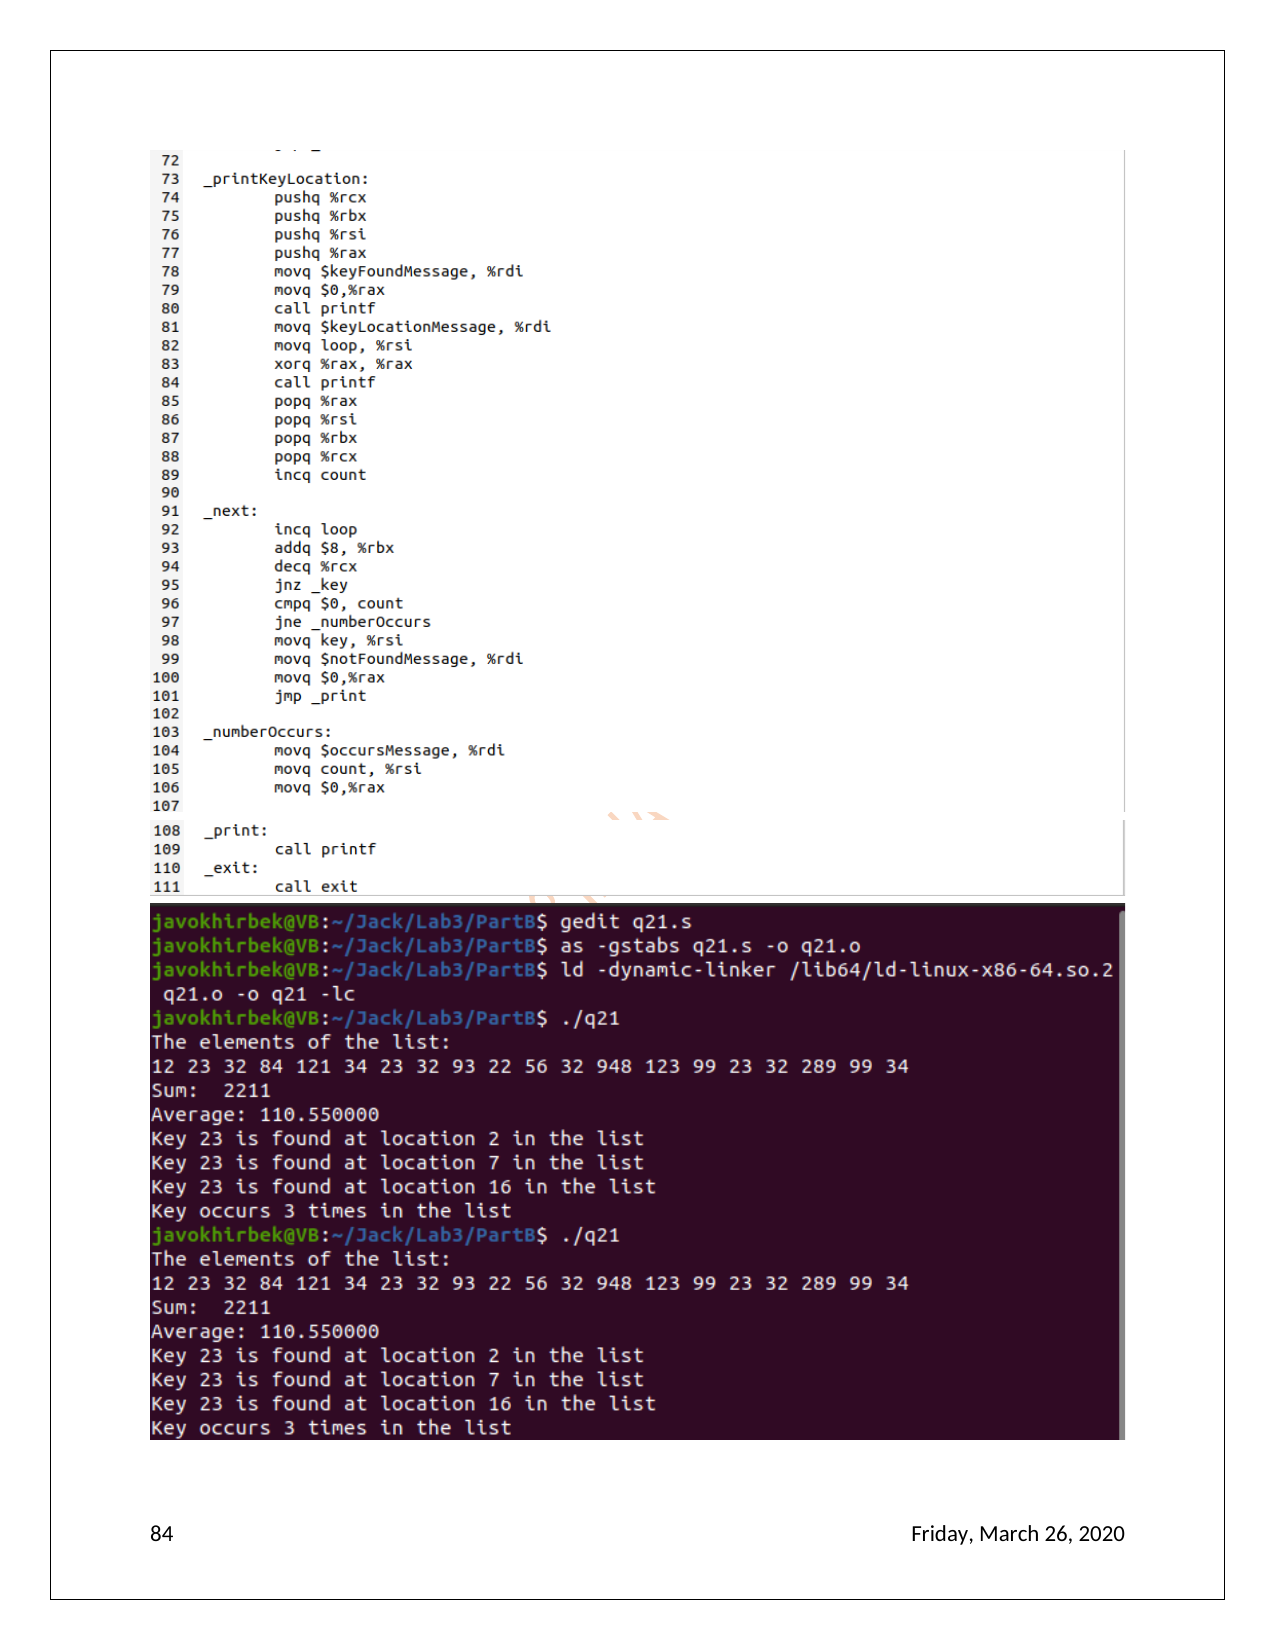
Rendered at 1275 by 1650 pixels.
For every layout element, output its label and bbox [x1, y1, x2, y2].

picture [150, 820, 1125, 896]
picture [150, 150, 1125, 812]
picture [150, 903, 1125, 1440]
